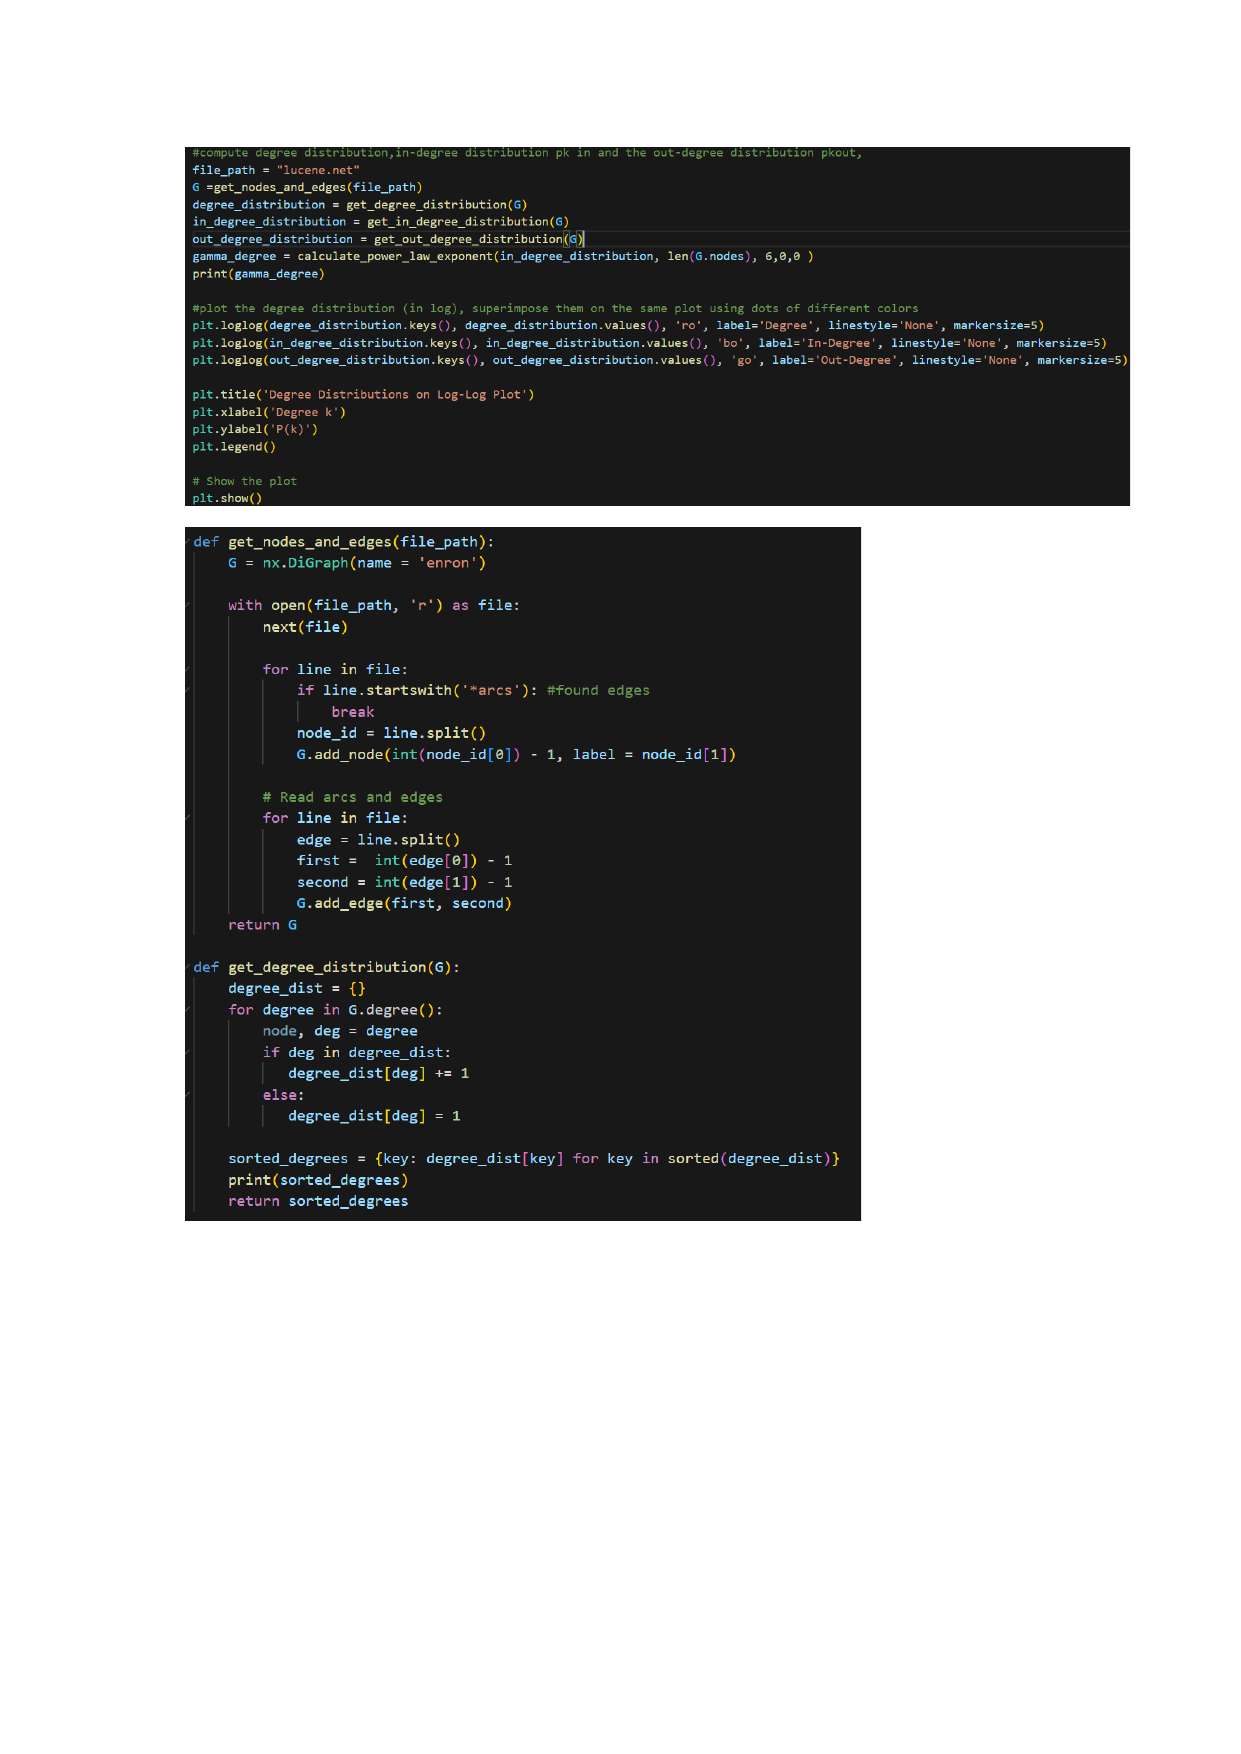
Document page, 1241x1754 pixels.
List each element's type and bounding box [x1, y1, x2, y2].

picture [185, 527, 862, 1221]
picture [185, 147, 1130, 506]
